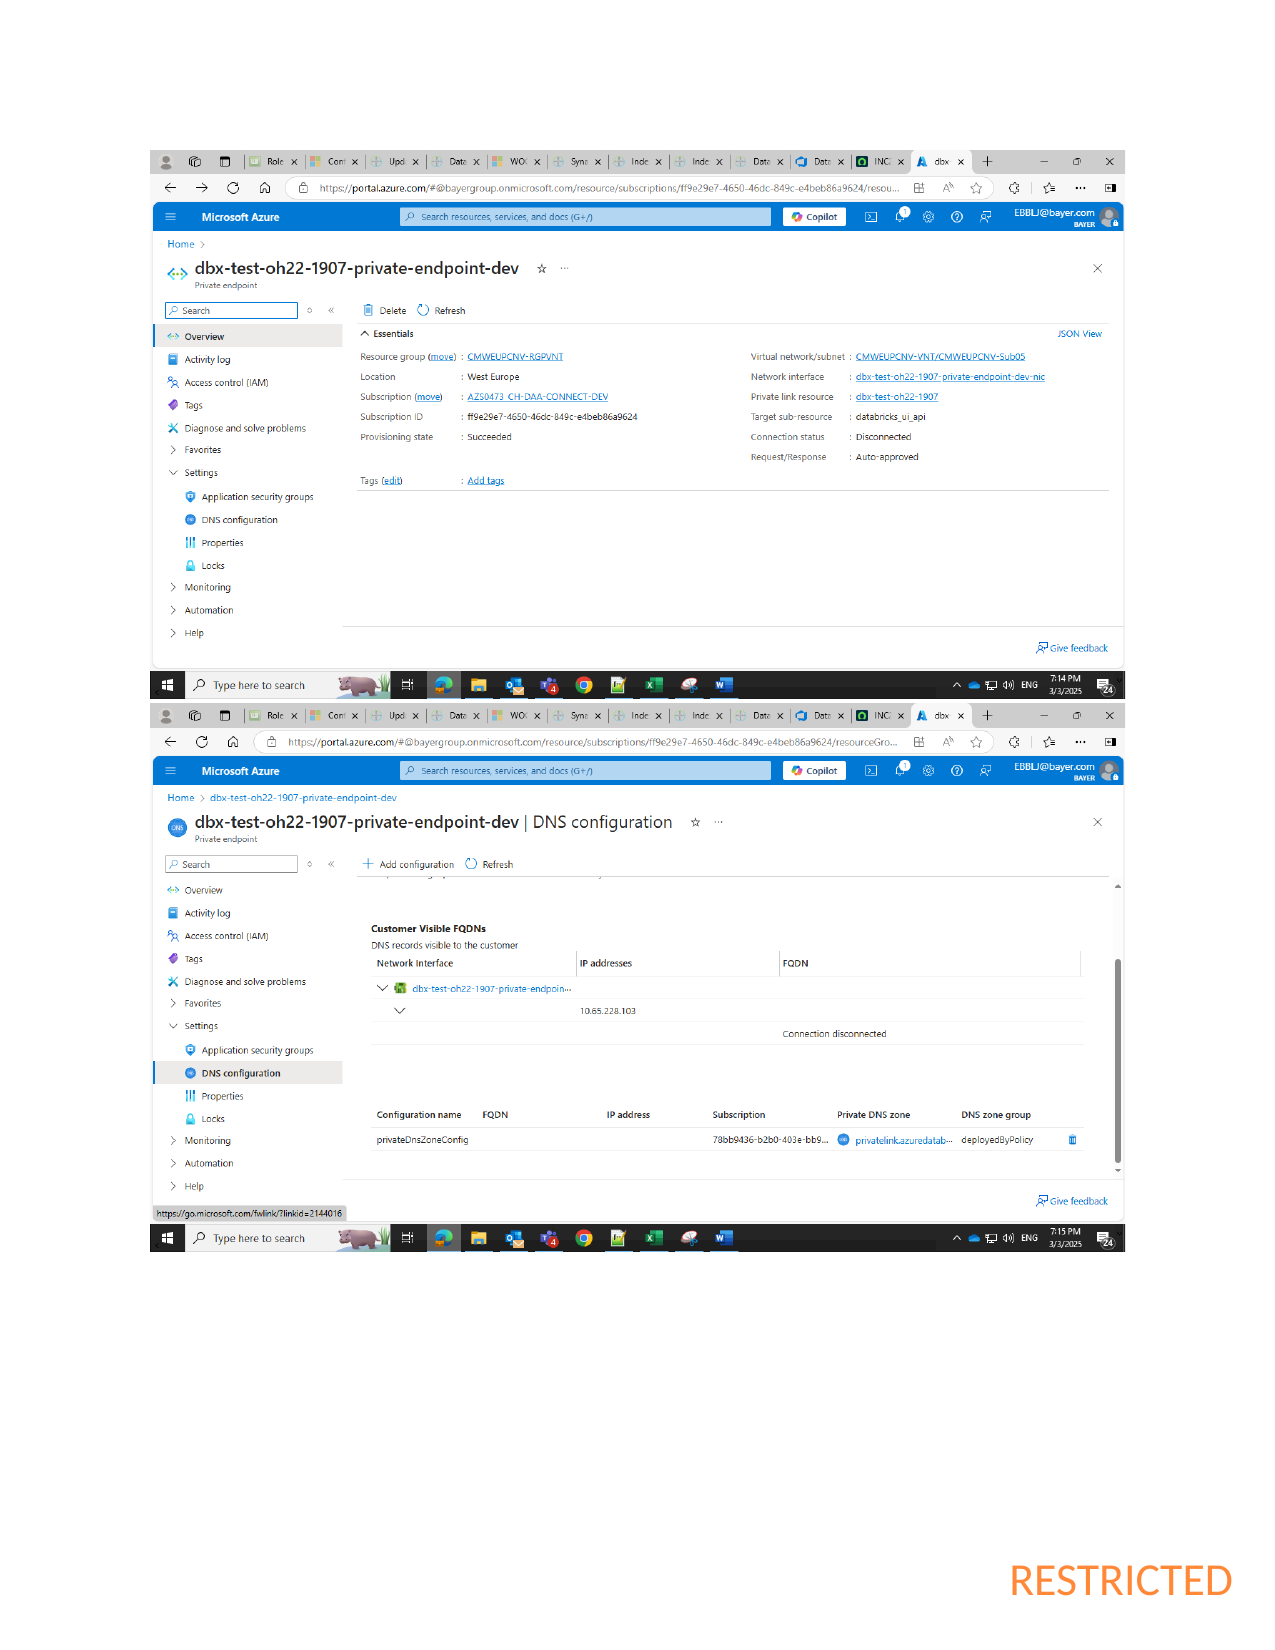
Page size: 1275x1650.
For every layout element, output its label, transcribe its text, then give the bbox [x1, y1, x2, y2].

picture [150, 703, 1125, 1252]
picture [150, 150, 1125, 699]
